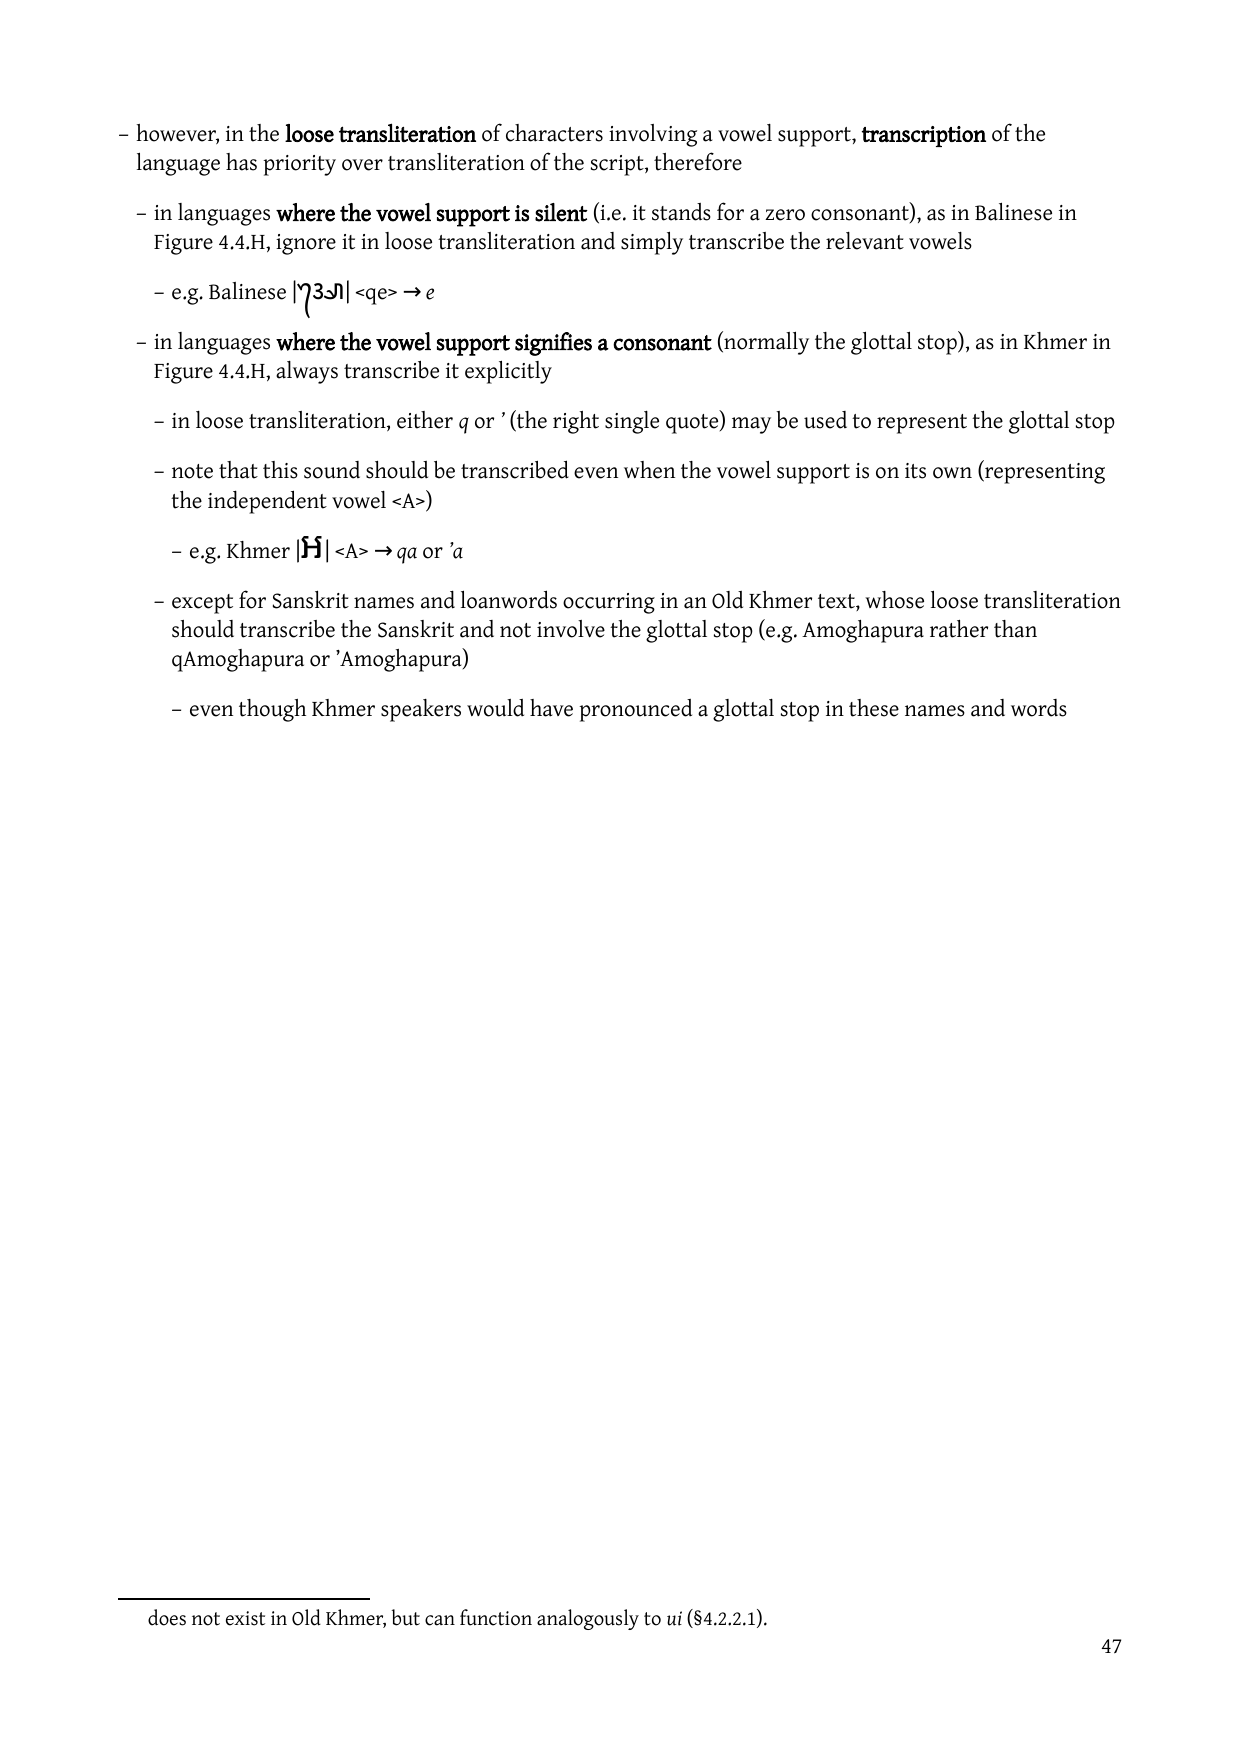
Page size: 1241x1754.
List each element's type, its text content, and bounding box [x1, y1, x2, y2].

list note that this sound should be transcribed even when the vowel support is on its own (representing the independent vowel <A>) [153, 456, 1122, 514]
list in languages where the vowel support is silent (i.e. it stands for a zero consonant), as in Balinese in Figure 4.4.B, ignore it in loose transliteration and simply transcribe the relevant vowels [136, 197, 1122, 256]
list in languages where the vowel support signifies a consonant (normally the glottal stop), as in Khmer in Figure 4.4.B, always transcribe it explicitly [136, 326, 1122, 385]
list however, in the loose transliteration of characters involving a vowel support, transcription of the language has priority over transliteration of the script, therefore [118, 118, 1122, 176]
list except for Sanskrit names and loanwords occurring in an Old Khmer text, whose loose transliteration should transcribe the Sanskrit and not involve the glottal stop (e.g. Amoghapura rather than qAmoghapura or ’Amoghapura) [153, 585, 1122, 672]
list in loose transliteration, either q or ’ (the right single quote) may be used to represent the glottal stop [153, 406, 1122, 435]
list even though Khmer speakers would have pronounced a glottal stop in these names and words [171, 693, 1122, 722]
list e.g. Balinese |ᬅᬾ| <qe> → e [153, 276, 1122, 306]
list e.g. Khmer |អ| <A> → qa or ’a [171, 535, 1122, 564]
